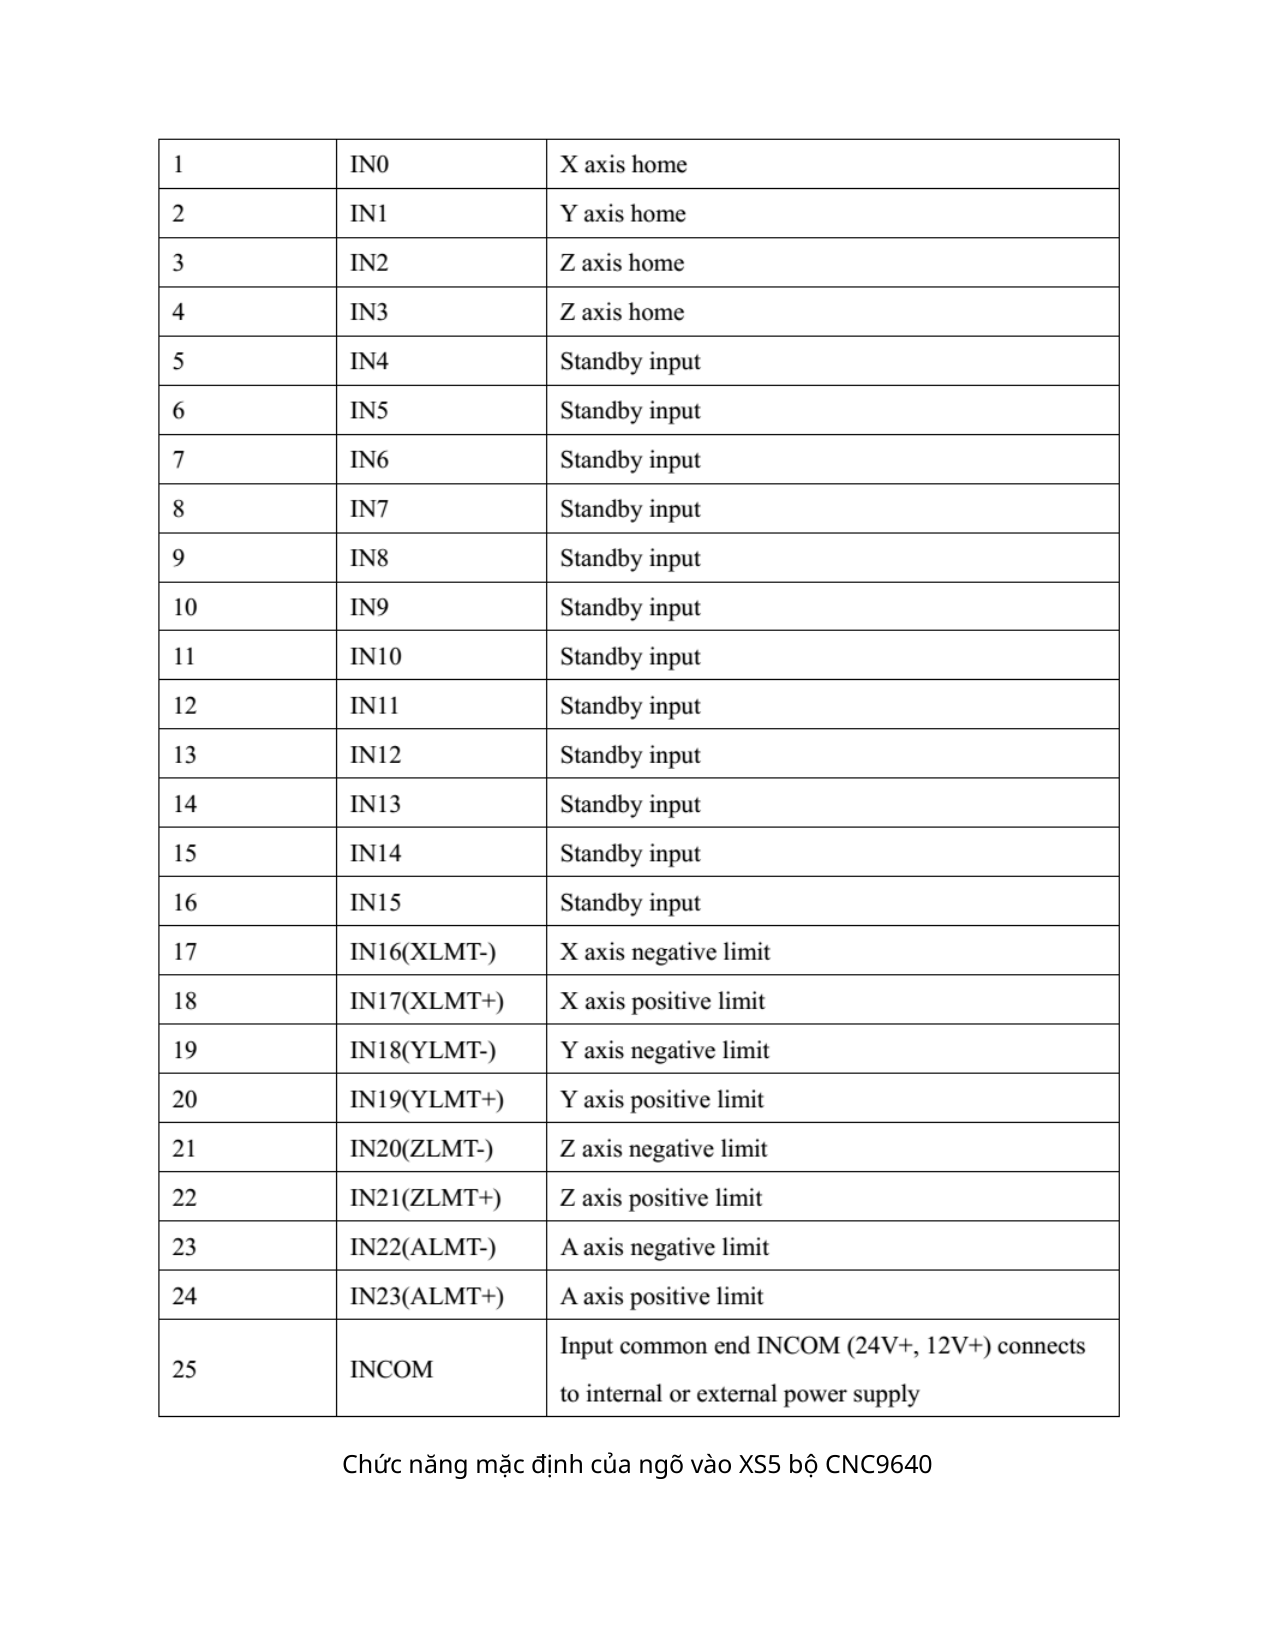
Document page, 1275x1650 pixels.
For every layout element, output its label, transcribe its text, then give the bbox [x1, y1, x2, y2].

text Chức năng mặc định của ngõ vào XS5 bộ CNC9640 [75, 1447, 1200, 1481]
picture [150, 135, 1125, 1422]
